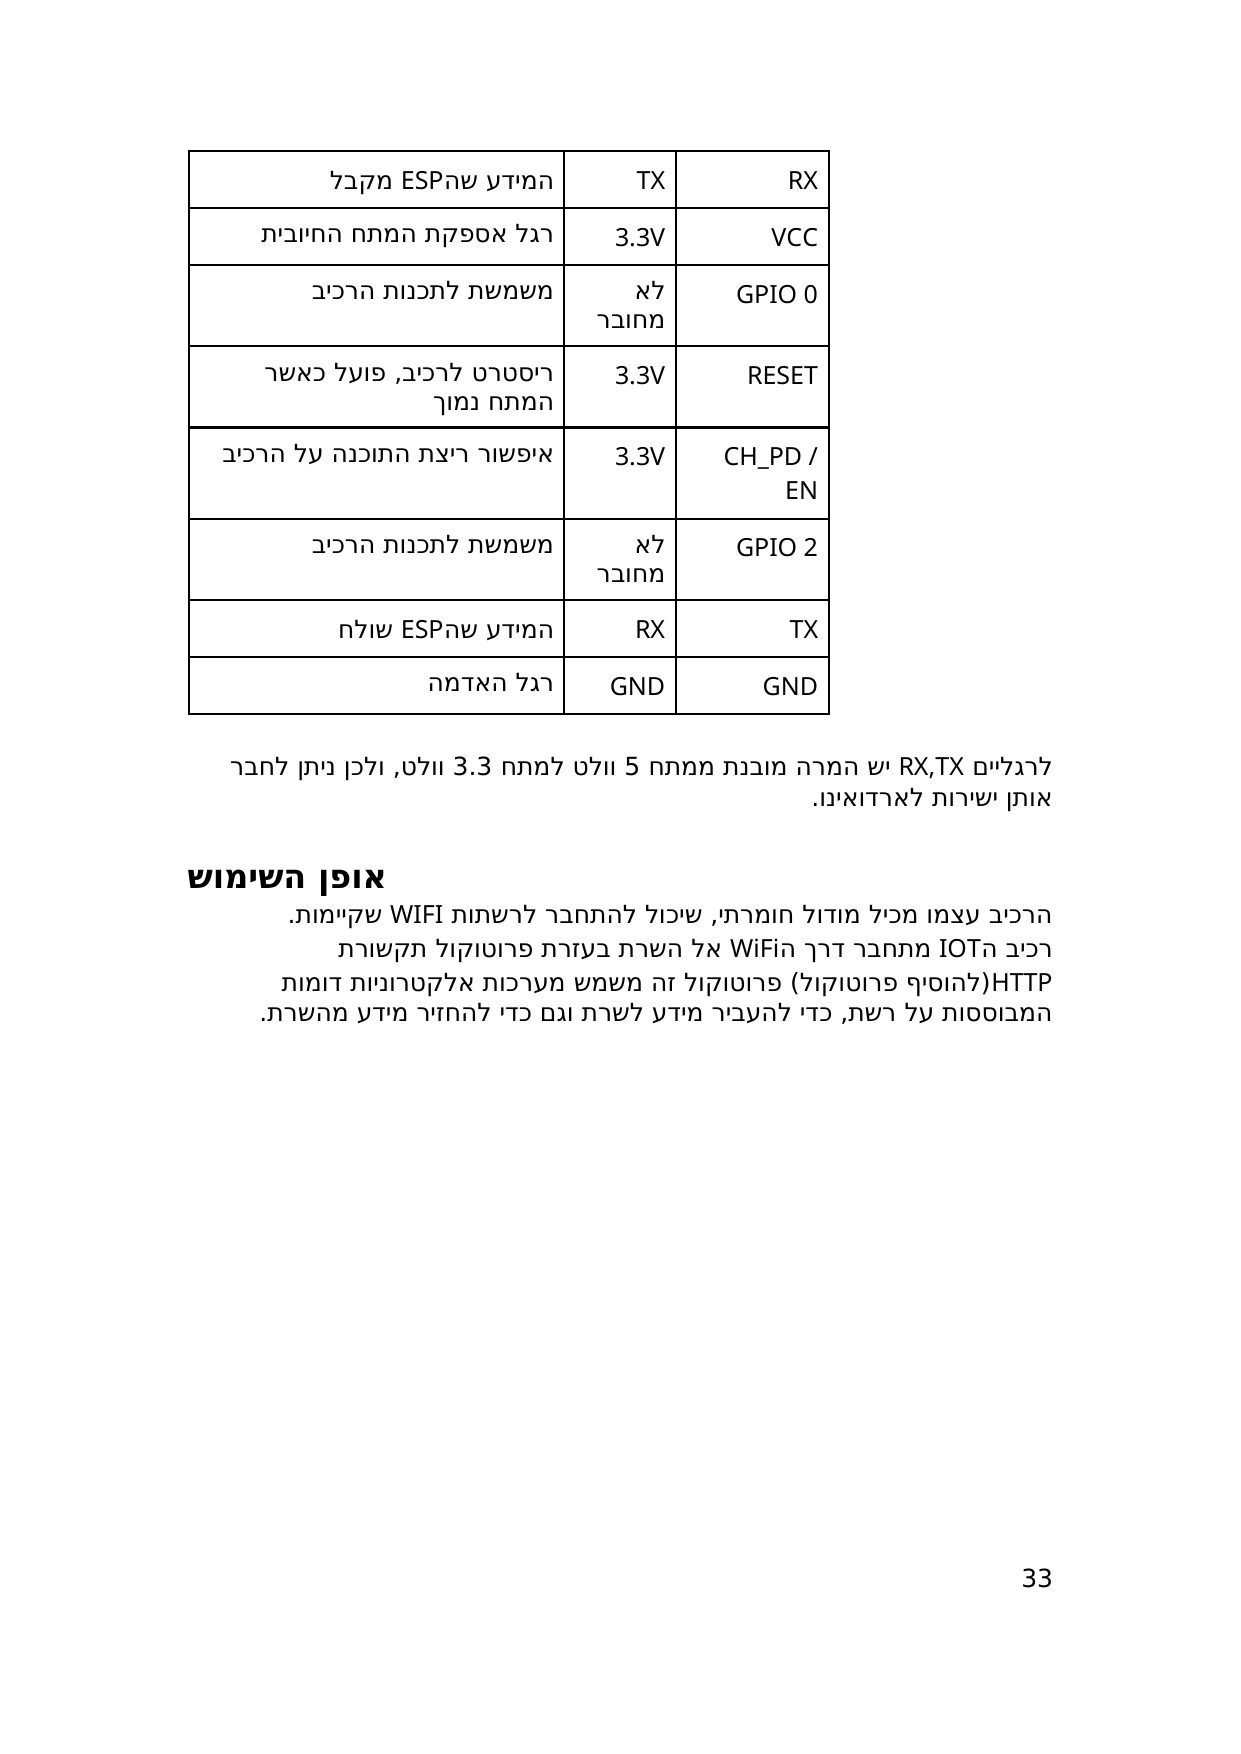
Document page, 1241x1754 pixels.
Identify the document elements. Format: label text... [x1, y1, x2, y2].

table_cell 3.3V [565, 347, 675, 426]
table_cell GND [677, 658, 828, 713]
table_cell TX [565, 152, 675, 207]
table_cell איפשור ריצת התוכנה על הרכיב [190, 429, 563, 517]
table_cell TX [677, 601, 828, 656]
table_cell RESET [677, 347, 828, 426]
table_cell לא מחובר [565, 266, 675, 345]
table_cell CH_PD / EN [677, 429, 828, 517]
table_cell המידע שהESP מקבל [190, 152, 563, 207]
table_cell RX [565, 601, 675, 656]
subtitle אופן השימוש [187, 857, 1053, 896]
table_cell משמשת לתכנות הרכיב [190, 520, 563, 599]
table_cell GPIO 2 [677, 520, 828, 599]
table_cell לא מחובר [565, 520, 675, 599]
text הרכיב עצמו מכיל מודול חומרתי, שיכול להתחבר לרשתות WIFI שקיימות. [187, 896, 1053, 930]
table_cell רגל אספקת המתח החיובית [190, 209, 563, 264]
text לרגליים RX,TX יש המרה מובנת ממתח 5 וולט למתח 3.3 וולט, ולכן ניתן לחבר אותן ישירות לארדואינו. [187, 749, 1053, 812]
table_cell RX [677, 152, 828, 207]
table_cell משמשת לתכנות הרכיב [190, 266, 563, 345]
table_cell 3.3V [565, 429, 675, 517]
table_cell המידע שהESP שולח [190, 601, 563, 656]
text רכיב הIOT מתחבר דרך הWiFi אל השרת בעזרת פרוטוקול תקשורת HTTP(להוסיף פרוטוקול) פרוטוקול זה משמש מערכות אלקטרוניות דומות המבוססות על רשת, כדי להעביר מידע לשרת וגם כדי להחזיר מידע מהשרת. [187, 930, 1053, 1028]
table_cell GND [565, 658, 675, 713]
table_cell רגל האדמה [190, 658, 563, 713]
table_cell 3.3V [565, 209, 675, 264]
table_cell ריסטרט לרכיב, פועל כאשר המתח נמוך [190, 347, 563, 426]
table_cell GPIO 0 [677, 266, 828, 345]
table_cell VCC [677, 209, 828, 264]
